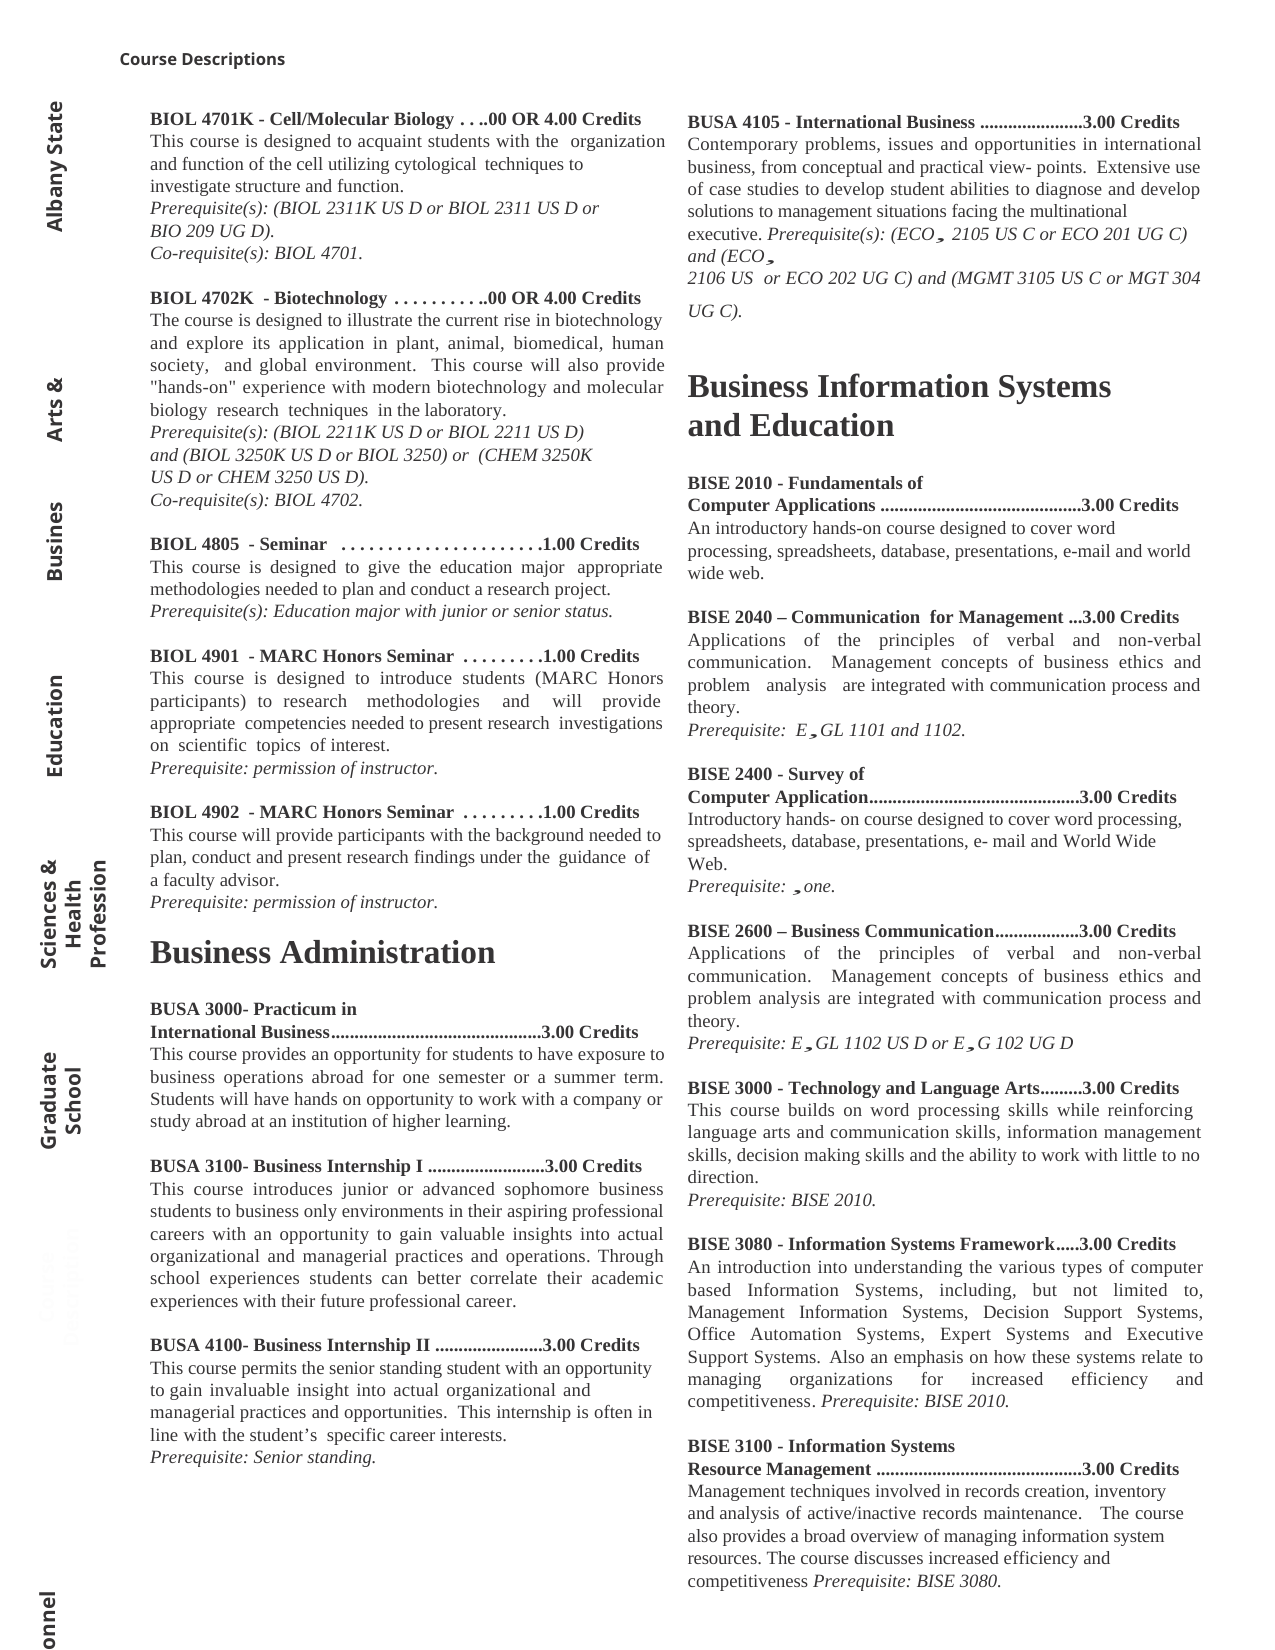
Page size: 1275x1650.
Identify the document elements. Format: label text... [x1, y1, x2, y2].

text BIOL 4702K - Biotechnology . . . . . . . . . ..00 OR 4.00 Credits The course is designed to illustrate the current rise in biotechnology and explore its application in plant, animal, biomedical, human society, and global environment. This course will also provide "hands-on" experience with modern biotechnology and molecular biology research techniques in the laboratory. [150, 287, 666, 420]
text BUSA 4100- Business Internship II .......................3.00 Credits This course permits the senior standing student with an opportunity to gain invaluable insight into actual organizational and managerial practices and opportunities. This internship is often in line with the student’s specific career interests. [150, 1334, 666, 1445]
text BISE 2040 – Communication for Management ...3.00 Credits Applications of the principles of verbal and non-verbal communication. Management concepts of business ethics and problem analysis are integrated with communication process and theory. [687, 606, 1203, 718]
text Prerequisite: E,GL 1102 US D or E,G 102 UG D [687, 1032, 1212, 1053]
text Course Descriptions [119, 49, 1212, 70]
text Computer Application.............................................3.00 Credits Introductory hands- on course designed to cover word processing, spreadsheets, database, presentations, e- mail and World Wide Web. [687, 786, 1191, 874]
text Prerequisite: E,GL 1101 and 1102. [687, 718, 1212, 740]
text Prerequisite: Senior standing. [150, 1446, 662, 1468]
text Prerequisite(s): (BIOL 2311K US D or BIOL 2311 US D or [150, 197, 662, 219]
text 2106 US or ECO 202 UG C) and (MGMT 3105 US C or MGT 304 [687, 267, 1212, 289]
text Prerequisite: ,one. [687, 875, 1212, 897]
text BIOL 4902 - MARC Honors Seminar . . . . . . . . .1.00 Credits This course will provide participants with the background needed to plan, conduct and present research findings under the guidance of a faculty advisor. [150, 801, 666, 890]
text Co-requisite(s): BIOL 4702. [150, 488, 662, 510]
text Computer Applications ...........................................3.00 Credits [687, 494, 1212, 516]
text Business Administration [150, 932, 662, 970]
text Resource Management ............................................3.00 Credits Management techniques involved in records creation, inventory and analysis of active/inactive records maintenance. The course also provides a broad overview of managing information system resources. The course discusses increased efficiency and competitiveness Prerequisite: BISE 3080. [687, 1457, 1203, 1591]
text Co-requisite(s): BIOL 4701. [150, 242, 662, 264]
text BISE 2600 – Business Communication..................3.00 Credits Applications of the principles of verbal and non-verbal communication. Management concepts of business ethics and problem analysis are integrated with communication process and theory. [687, 920, 1203, 1031]
text BIOL 4805 - Seminar . . . . . . . . . . . . . . . . . . . . . .1.00 Credits This course is designed to give the education major appropriate methodologies needed to plan and conduct a research project. Prerequisite(s): Education major with junior or senior status. [150, 533, 666, 622]
text Prerequisite: permission of instructor. [150, 891, 662, 913]
text BISE 3000 - Technology and Language Arts.........3.00 Credits This course builds on word processing skills while reinforcing language arts and communication skills, information management skills, decision making skills and the ability to work with little to no direction. [687, 1077, 1203, 1188]
text BIOL 4701K - Cell/Molecular Biology . . ..00 OR 4.00 Credits This course is designed to acquaint students with the organization and function of the cell utilizing cytological techniques to investigate structure and function. [150, 108, 666, 196]
text BISE 3080 - Information Systems Framework.....3.00 Credits [687, 1233, 1212, 1255]
text BISE 2010 - Fundamentals of [687, 472, 1212, 493]
text BISE 2400 - Survey of [687, 763, 1212, 785]
text UG C). [687, 299, 1212, 321]
text International Business.............................................3.00 Credits This course provides an opportunity for students to have exposure to business operations abroad for one semester or a summer term. Students will have hands on opportunity to work with a company or study abroad at an institution of higher learning. [150, 1021, 666, 1132]
text BIOL 4901 - MARC Honors Seminar . . . . . . . . .1.00 Credits This course is designed to introduce students (MARC Honors participants) to research methodologies and will provide appropriate competencies needed to present research investigations on scientific topics of interest. [150, 645, 666, 756]
text Prerequisite(s): (BIOL 2211K US D or BIOL 2211 US D) and (BIOL 3250K US D or BIOL 3250) or (CHEM 3250K US D or CHEM 3250 US D). [150, 421, 615, 488]
text Business Information Systems and Education [687, 366, 1117, 444]
text An introduction into understanding the various types of computer based Information Systems, including, but not limited to, Management Information Systems, Decision Support Systems, Office Automation Systems, Expert Systems and Executive Support Systems. Also an emphasis on how these systems relate to managing organizations for increased efficiency and competitiveness. Prerequisite: BISE 2010. [687, 1256, 1203, 1412]
text Prerequisite: BISE 2010. [687, 1188, 1212, 1210]
text An introductory hands-on course designed to cover word processing, spreadsheets, database, presentations, e-mail and world wide web. [687, 517, 1203, 583]
text BISE 3100 - Information Systems [687, 1435, 1212, 1457]
text BIO 209 UG D). [150, 220, 662, 241]
text BUSA 3000- Practicum in [150, 998, 662, 1020]
text BUSA 3100- Business Internship I .........................3.00 Credits This course introduces junior or advanced sophomore business students to business only environments in their aspiring professional careers with an opportunity to gain valuable insights into actual organizational and managerial practices and operations. Through school experiences students can better correlate their academic experiences with their future professional career. [150, 1155, 666, 1311]
text BUSA 4105 - International Business ......................3.00 Credits Contemporary problems, issues and opportunities in international business, from conceptual and practical view- points. Extensive use of case studies to develop student abilities to diagnose and develop solutions to management situations facing the multinational executive. Prerequisite(s): (ECO, 2105 US C or ECO 201 UG C) and (ECO, [687, 111, 1203, 267]
text Prerequisite: permission of instructor. [150, 757, 662, 778]
